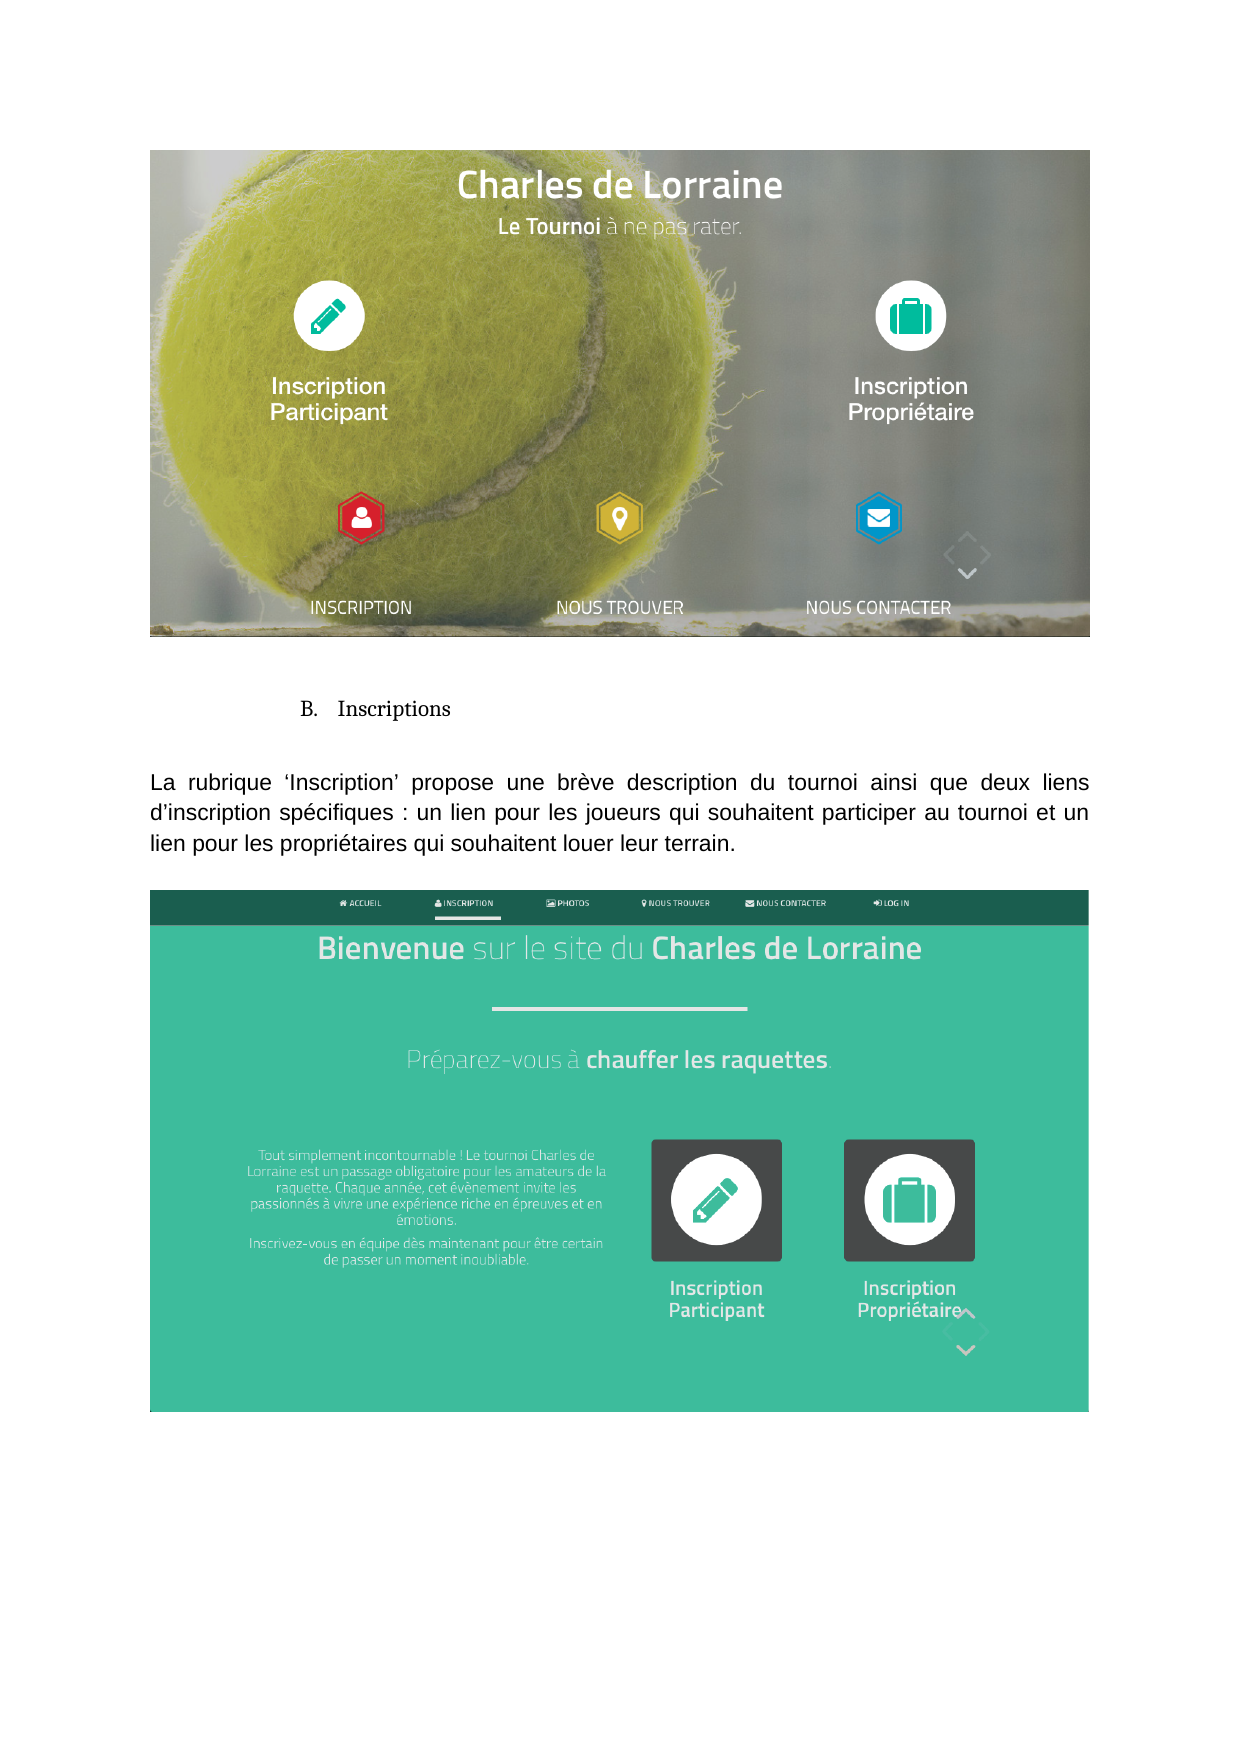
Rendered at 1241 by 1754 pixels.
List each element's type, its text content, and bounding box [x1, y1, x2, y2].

picture [150, 890, 1089, 1412]
subtitle Inscriptions [300, 696, 1090, 722]
text La rubrique ‘Inscription’ propose une brève description du tournoi ainsi que deux liens d’inscription spécifiques : un lien pour les joueurs qui souhaitent participer au tournoi et un lien pour les propriétaires qui souhaitent louer leur terrain. [150, 769, 1090, 856]
picture [150, 150, 1090, 637]
